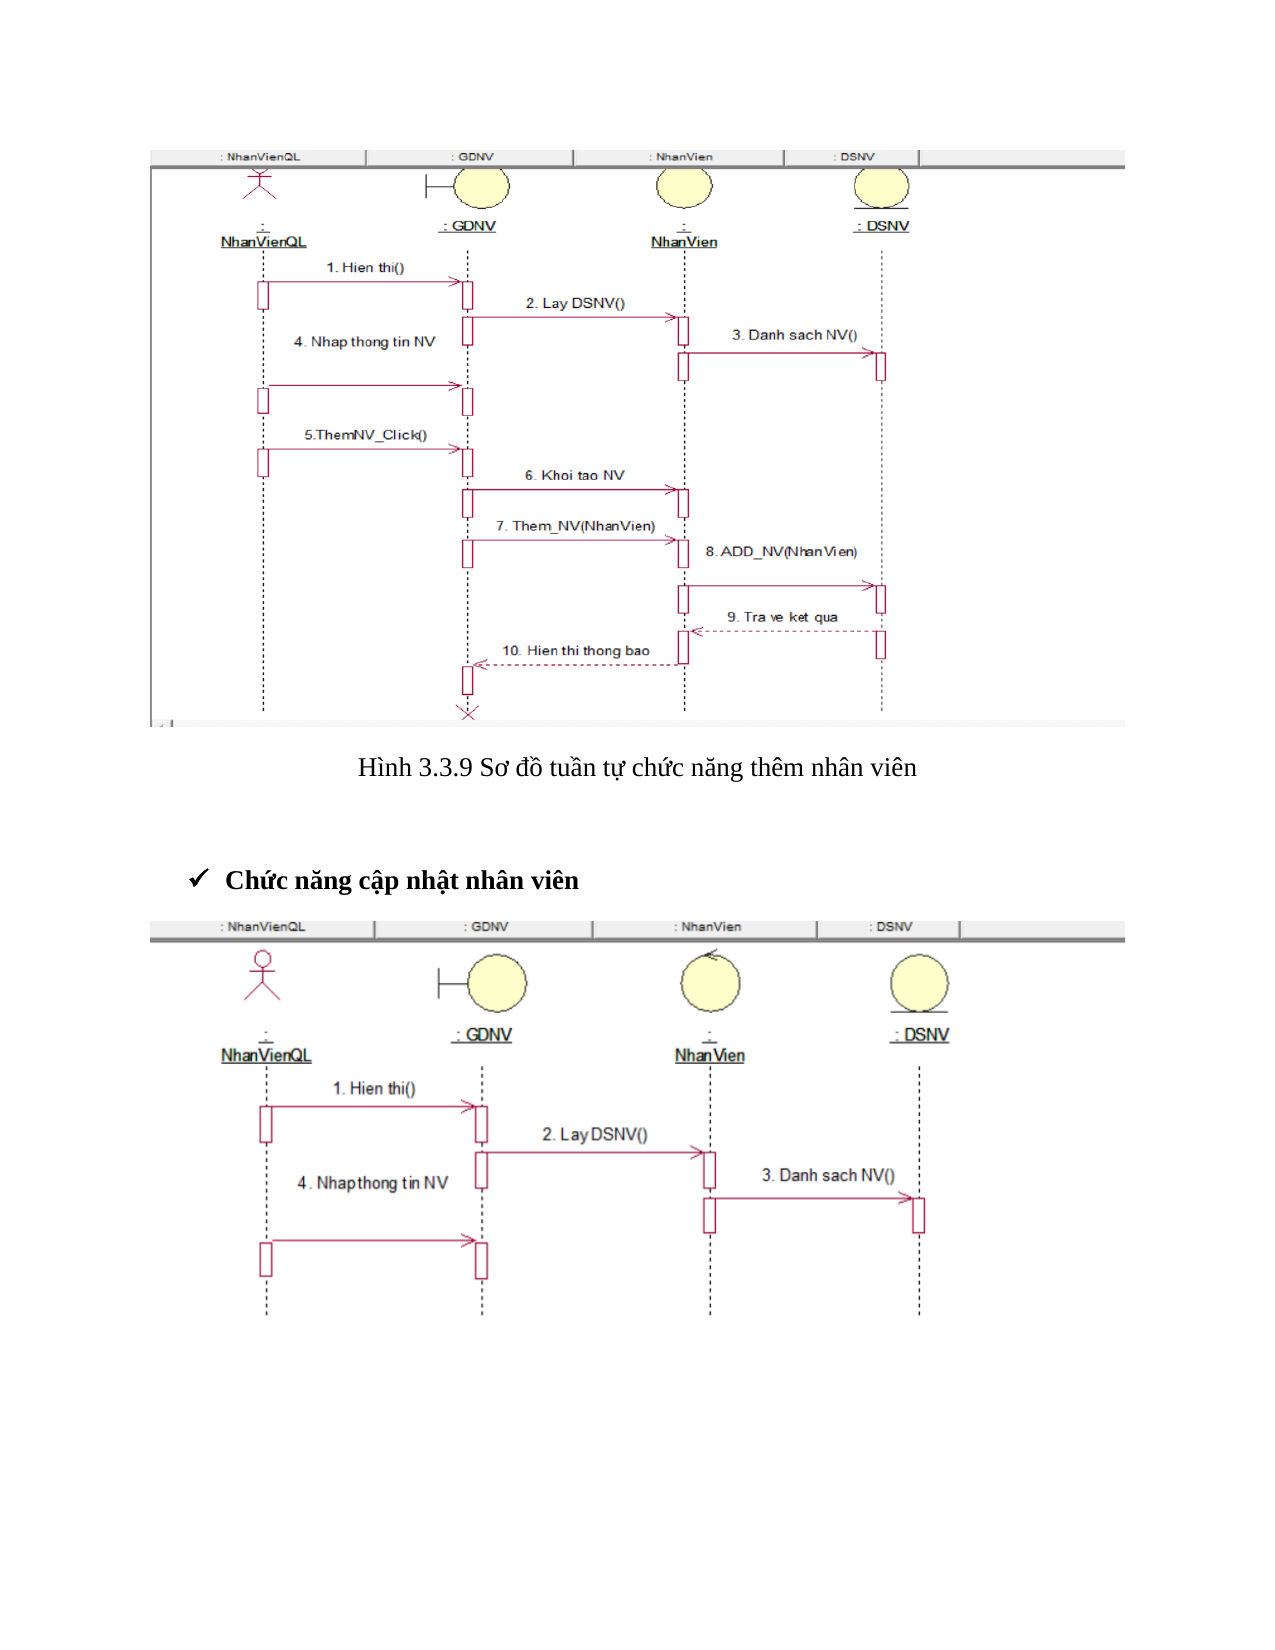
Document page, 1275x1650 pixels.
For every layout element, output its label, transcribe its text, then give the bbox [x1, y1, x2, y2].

picture [150, 921, 1125, 1318]
list Chức năng cập nhật nhân viên [187, 864, 1125, 896]
text Hình 3.3.9 Sơ đồ tuần tự chức năng thêm nhân viên [150, 751, 1125, 782]
picture [150, 150, 1125, 727]
